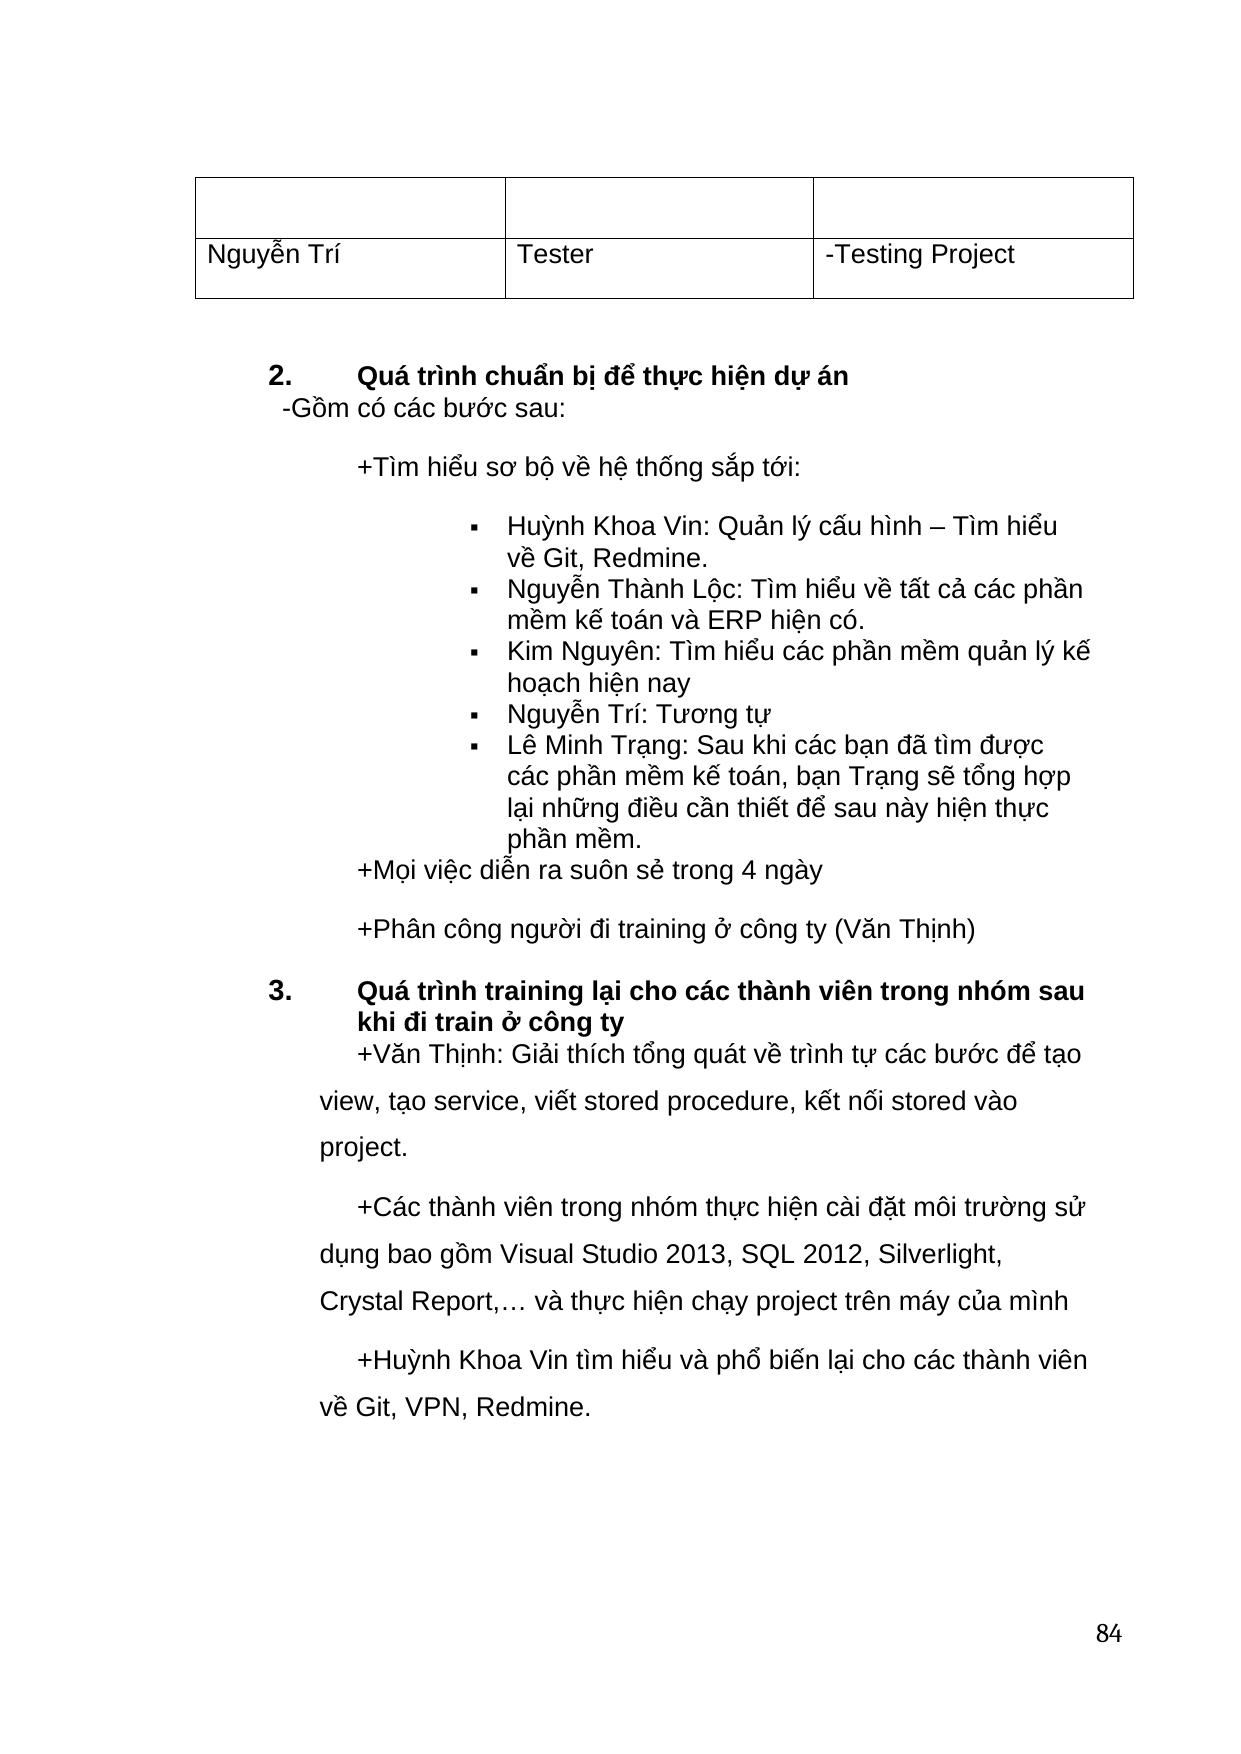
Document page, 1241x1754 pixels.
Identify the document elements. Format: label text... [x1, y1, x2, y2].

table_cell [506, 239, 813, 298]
text +Phân công người đi training ở công ty (Văn Thịnh) [357, 913, 1093, 945]
text +Các thành viên trong nhóm thực hiện cài đặt môi trường sử dụng bao gồm Visual Studio 2013, SQL 2012, Silverlight, Crystal Report,… và thực hiện chạy project trên máy của mình [319, 1191, 1093, 1316]
list Lê Minh Trạng: Sau khi các bạn đã tìm được các phần mềm kế toán, bạn Trạng sẽ tổng hợp lại những điều cần thiết để sau này hiện thực phần mềm. [469, 729, 1093, 854]
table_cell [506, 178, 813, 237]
list Nguyễn Trí: Tương tự [469, 698, 1093, 729]
text +Huỳnh Khoa Vin tìm hiểu và phổ biến lại cho các thành viên về Git, VPN, Redmine. [319, 1344, 1093, 1422]
list Kim Nguyên: Tìm hiểu các phần mềm quản lý kế hoạch hiện nay [469, 635, 1093, 698]
text +Văn Thịnh: Giải thích tổng quát về trình tự các bước để tạo view, tạo service, viết stored procedure, kết nối stored vào project. [319, 1038, 1093, 1163]
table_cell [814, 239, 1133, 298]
text +Mọi việc diễn ra suôn sẻ trong 4 ngày [357, 854, 1093, 885]
subtitle Quá trình chuẩn bị để thực hiện dự án [268, 358, 1093, 392]
text -Gồm có các bước sau: [207, 392, 1093, 423]
text +Tìm hiểu sơ bộ về hệ thống sắp tới: [207, 451, 1093, 482]
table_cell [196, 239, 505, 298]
list Huỳnh Khoa Vin: Quản lý cấu hình – Tìm hiểu về Git, Redmine. [469, 510, 1093, 573]
list Nguyễn Thành Lộc: Tìm hiểu về tất cả các phần mềm kế toán và ERP hiện có. [469, 573, 1093, 635]
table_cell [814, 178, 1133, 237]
subtitle Quá trình training lại cho các thành viên trong nhóm sau khi đi train ở công ty [268, 973, 1093, 1038]
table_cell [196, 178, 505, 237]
